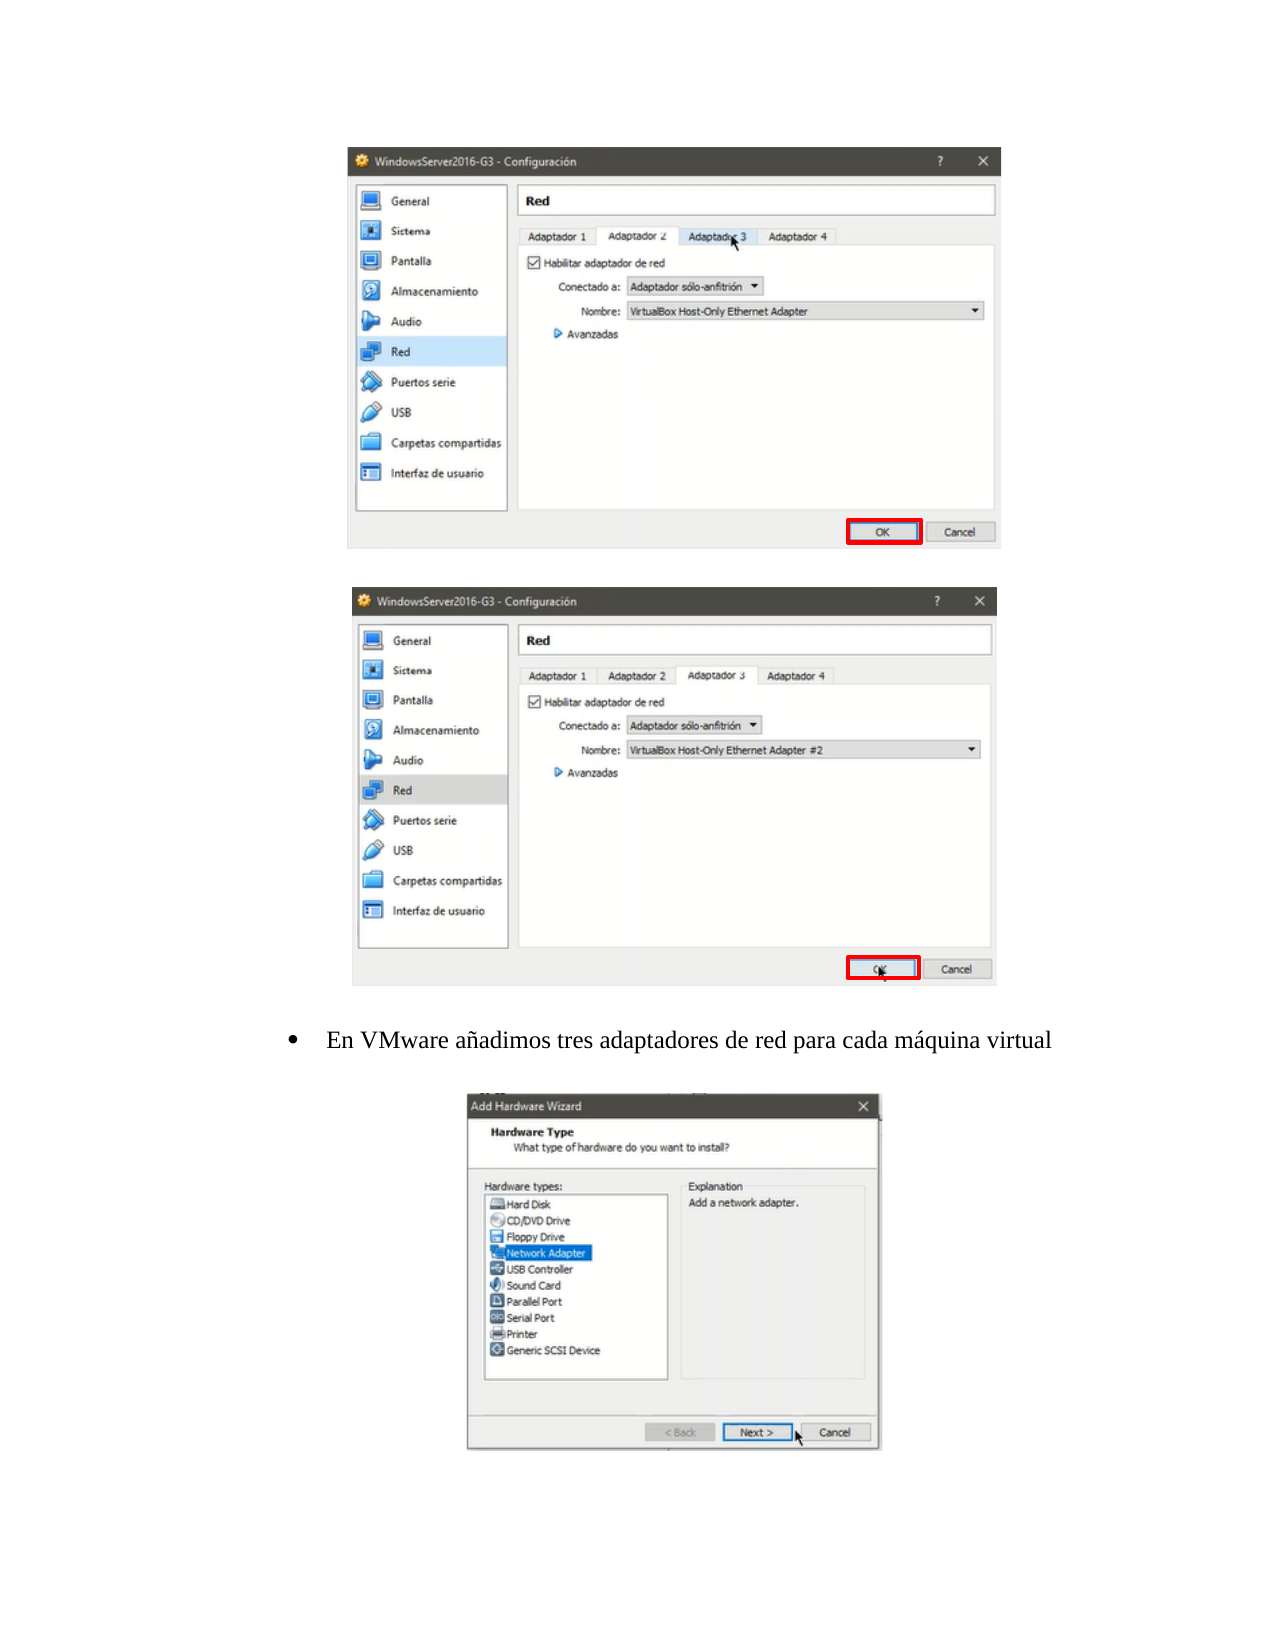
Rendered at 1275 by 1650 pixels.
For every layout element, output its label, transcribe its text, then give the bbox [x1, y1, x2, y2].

list En VMware añadimos tres adaptadores de red para cada máquina virtual [288, 1025, 1098, 1054]
picture [352, 587, 997, 986]
picture [466, 1093, 883, 1451]
picture [347, 147, 1002, 549]
